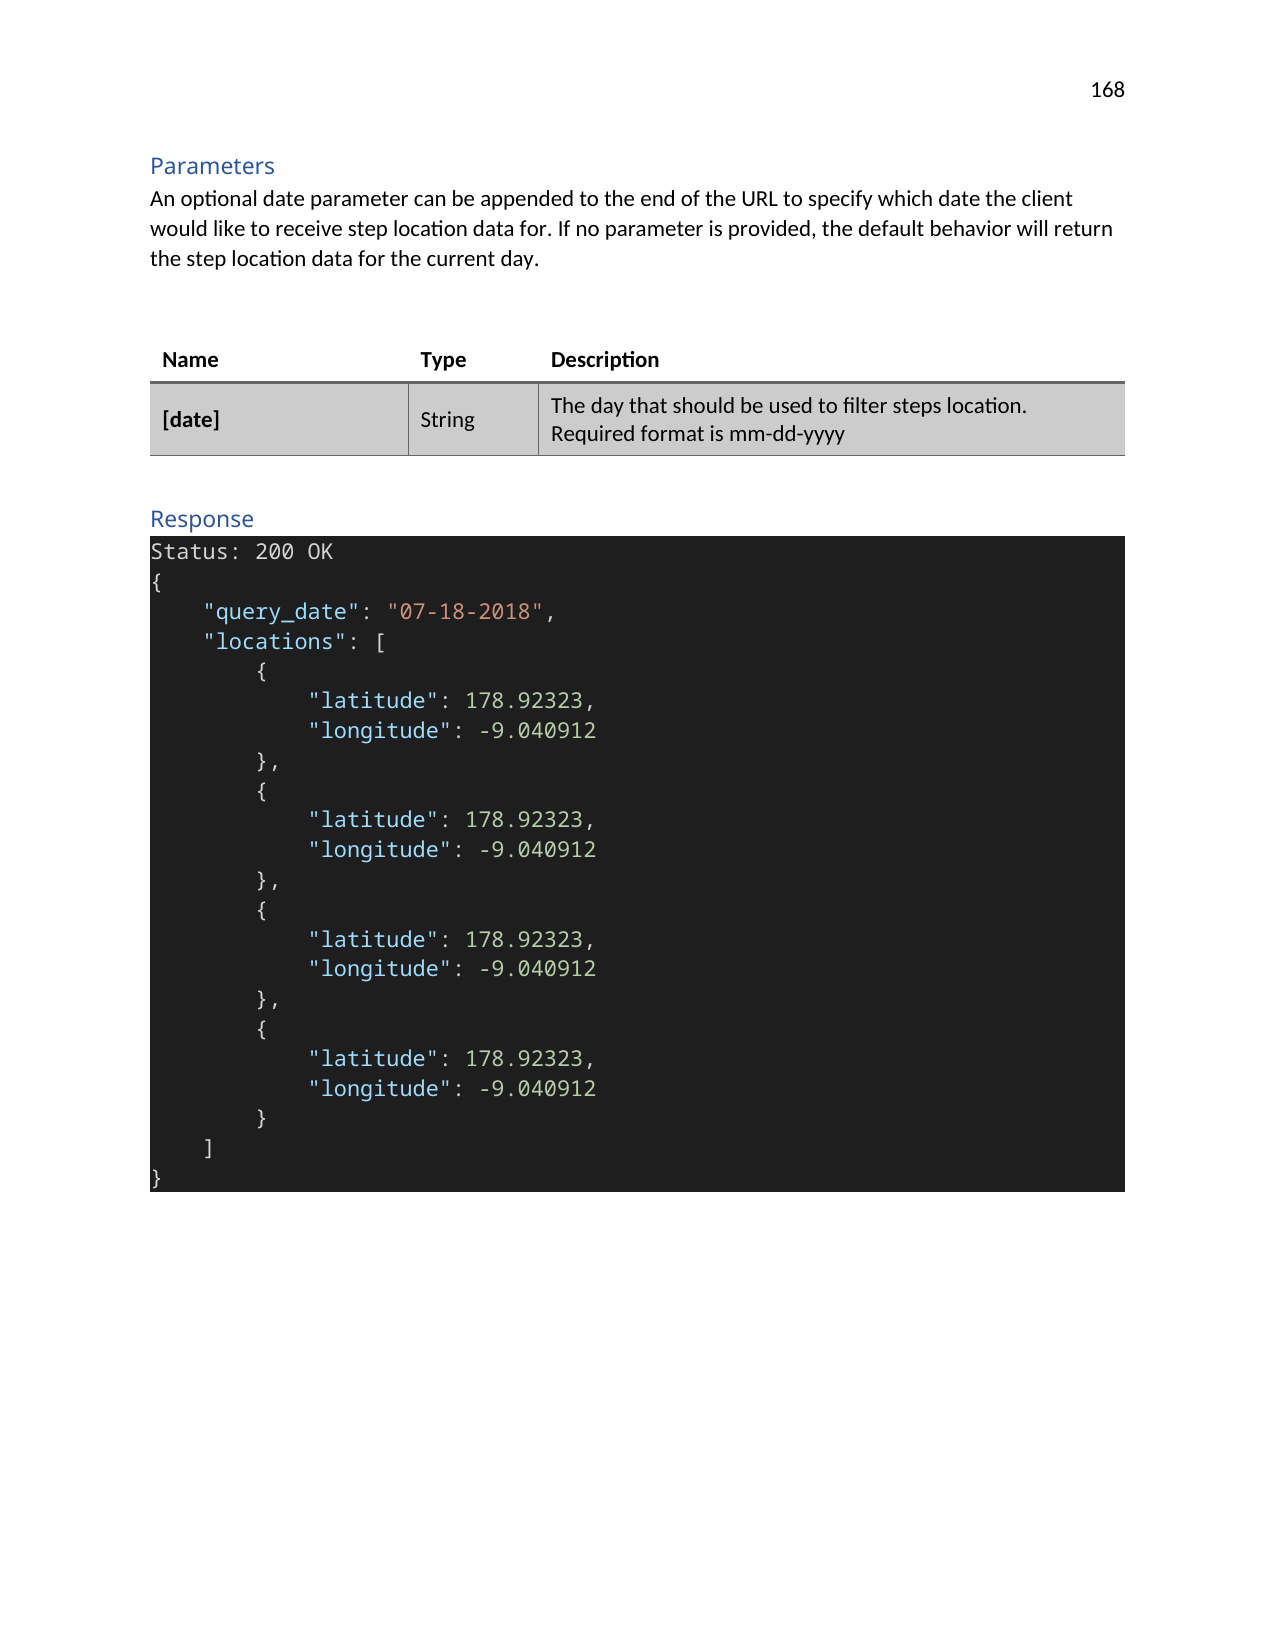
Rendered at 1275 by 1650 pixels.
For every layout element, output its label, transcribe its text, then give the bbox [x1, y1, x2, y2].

text "latitude": 178.92323, [150, 804, 1125, 834]
text { [150, 894, 1125, 923]
subtitle Response [150, 502, 1125, 534]
text { [150, 566, 1125, 596]
text "longitude": -9.040912 [150, 834, 1125, 864]
text ] [150, 1132, 1125, 1162]
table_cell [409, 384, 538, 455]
text { [150, 774, 1125, 804]
text "latitude": 178.92323, [150, 1043, 1125, 1072]
text "locations": [ [150, 626, 1125, 655]
text "query_date": "07-18-2018", [150, 596, 1125, 626]
text }, [150, 864, 1125, 894]
text "longitude": -9.040912 [150, 715, 1125, 745]
text }, [150, 983, 1125, 1013]
text "latitude": 178.92323, [150, 685, 1125, 715]
subtitle Parameters [150, 150, 1125, 181]
text Status: 200 OK [150, 536, 1125, 566]
text { [150, 655, 1125, 685]
text An optional date parameter can be appended to the end of the URL to specify which date the client would like to receive step location data for. If no parameter is provided, the default behavior will return the step location data for the current day. [150, 184, 1125, 272]
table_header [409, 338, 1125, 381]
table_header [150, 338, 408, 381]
text "longitude": -9.040912 [150, 1072, 1125, 1102]
text { [150, 1013, 1125, 1043]
text } [150, 1162, 1125, 1192]
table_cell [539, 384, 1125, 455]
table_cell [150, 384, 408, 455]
text "longitude": -9.040912 [150, 953, 1125, 983]
text }, [150, 745, 1125, 774]
text "latitude": 178.92323, [150, 923, 1125, 953]
text } [150, 1102, 1125, 1132]
